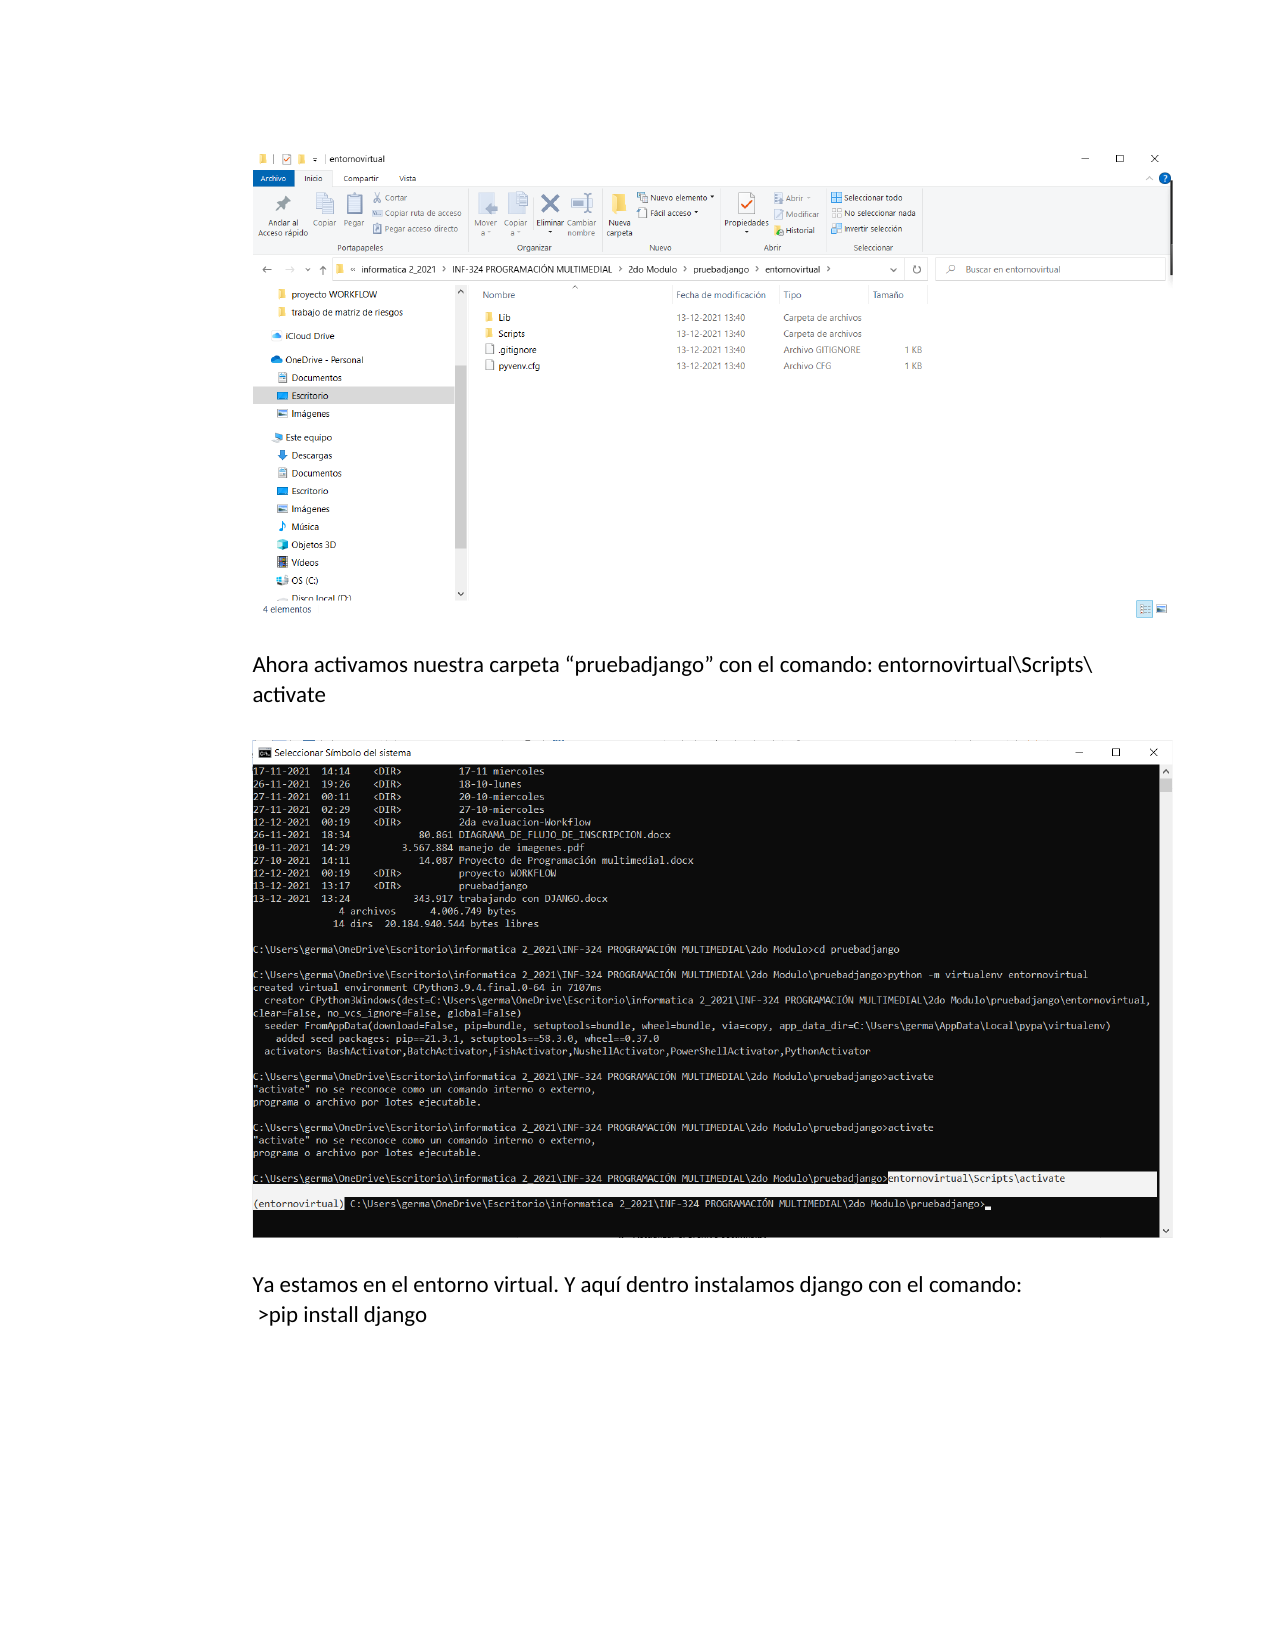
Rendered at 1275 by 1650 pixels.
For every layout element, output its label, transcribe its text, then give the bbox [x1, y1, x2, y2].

list Ahora activamos nuestra carpeta “pruebadjango” con el comando: entornovirtual\Scripts\activate [252, 650, 1098, 708]
list >pip install django [252, 1301, 1098, 1328]
picture [252, 740, 1173, 1238]
list Ya estamos en el entorno virtual. Y aquí dentro instalamos django con el comando: [252, 1270, 1098, 1298]
picture [252, 147, 1173, 618]
